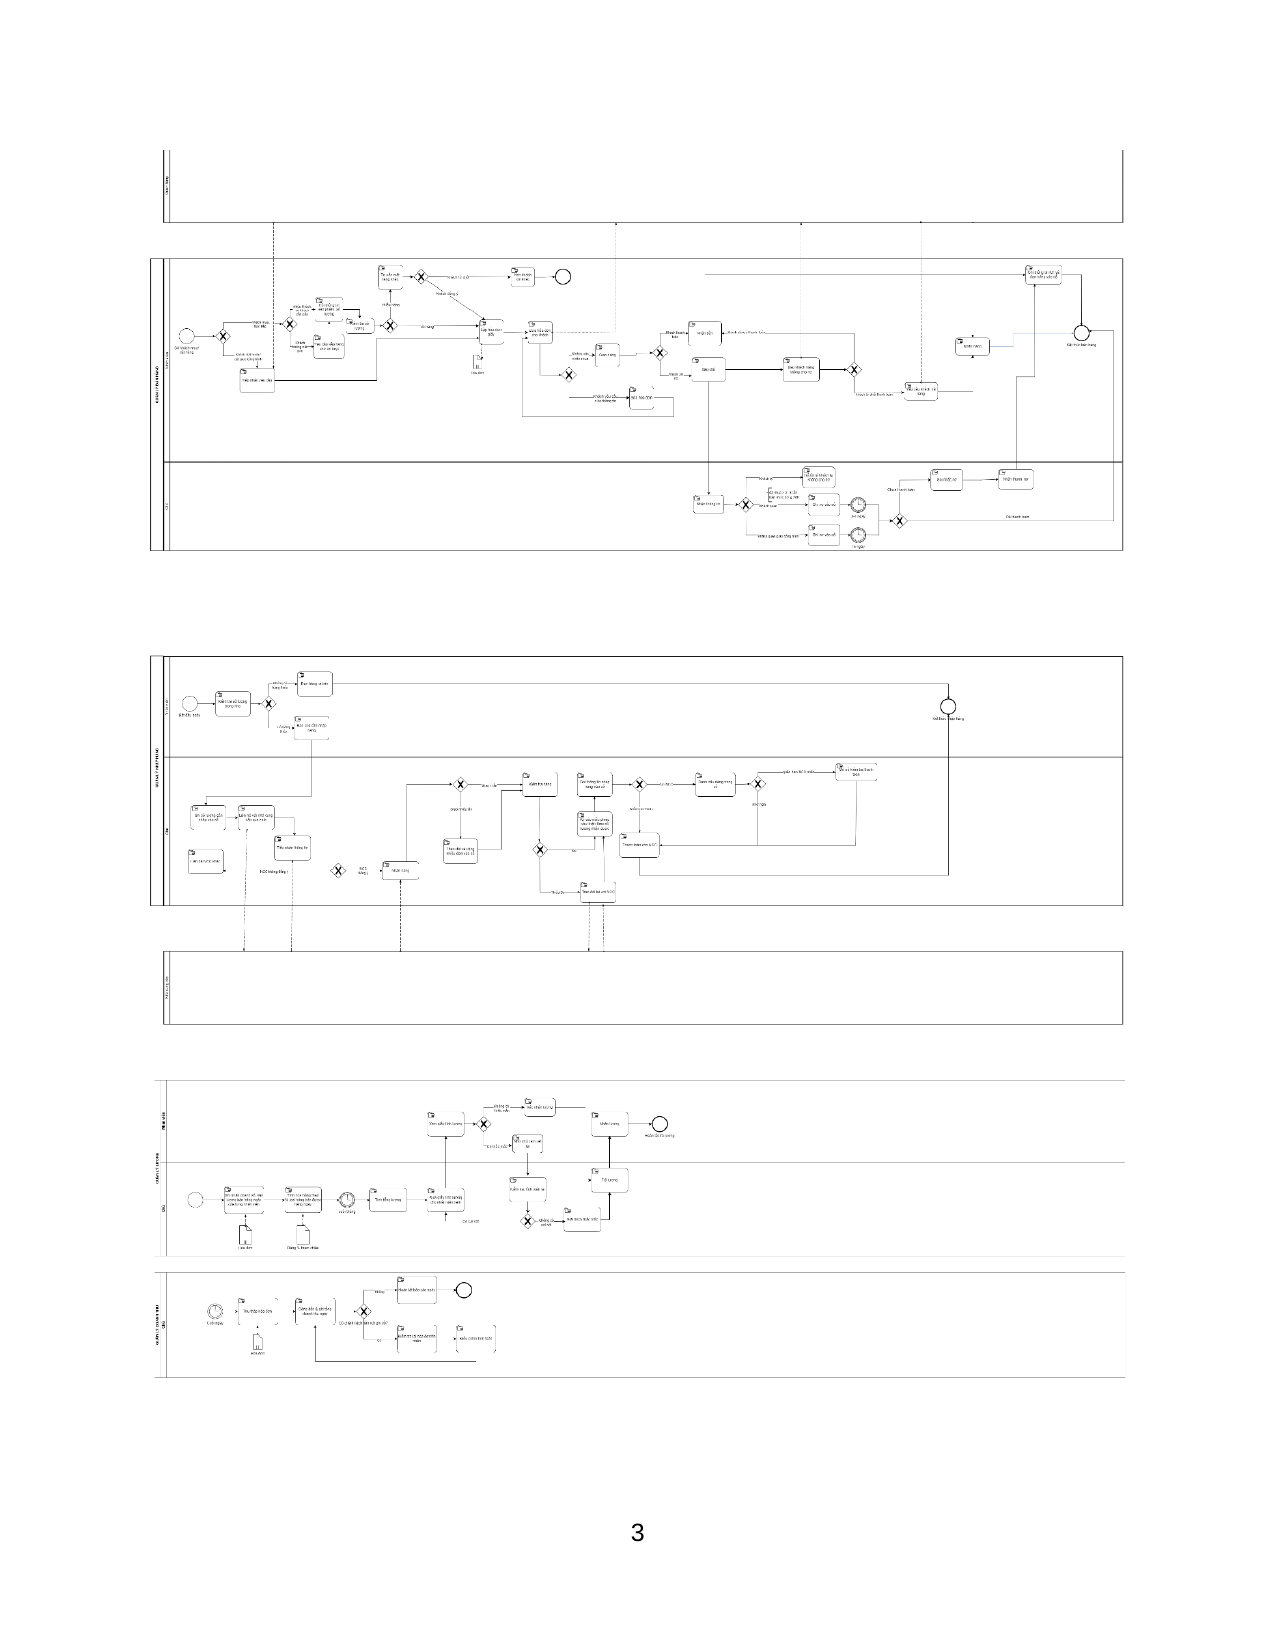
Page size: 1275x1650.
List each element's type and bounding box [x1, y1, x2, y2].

picture [150, 150, 1125, 1378]
